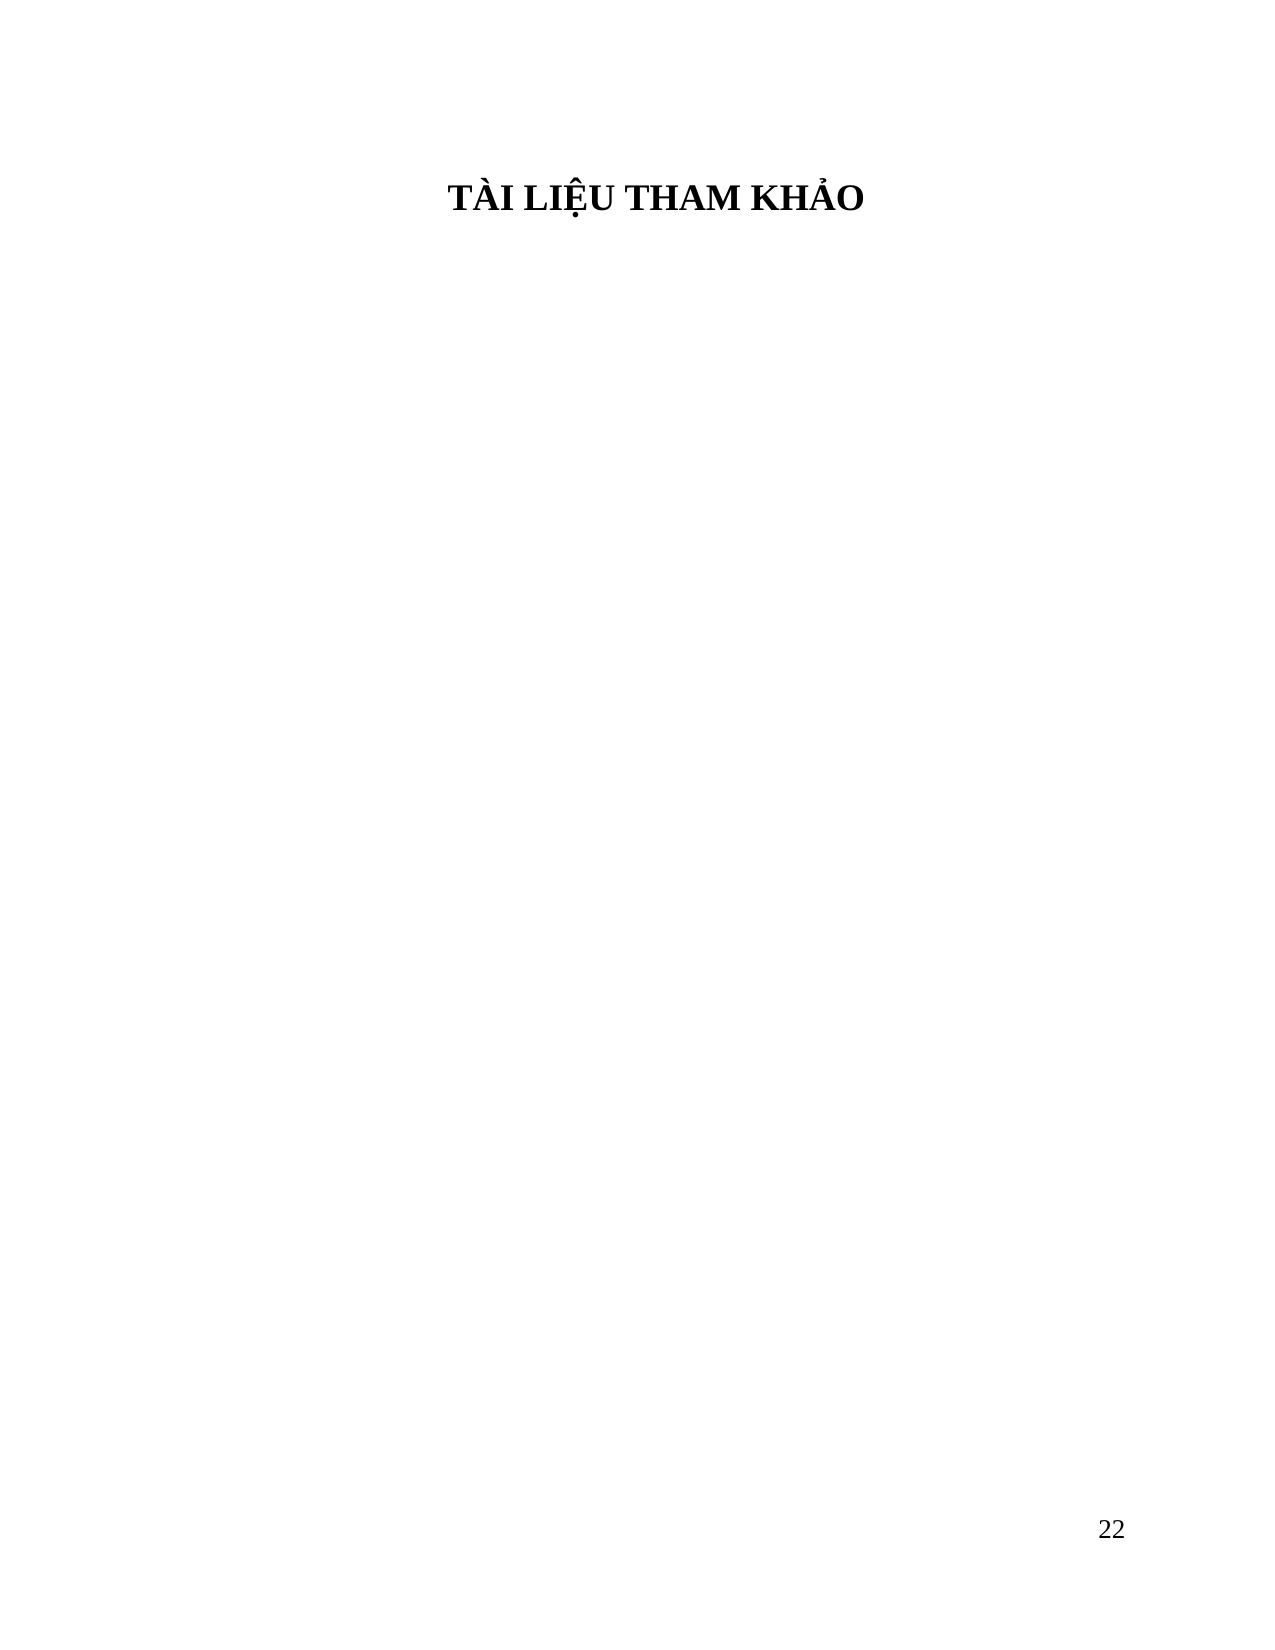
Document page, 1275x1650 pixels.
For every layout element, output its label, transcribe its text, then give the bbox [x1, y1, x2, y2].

subtitle Tài liệu tham khảo [187, 175, 1125, 218]
